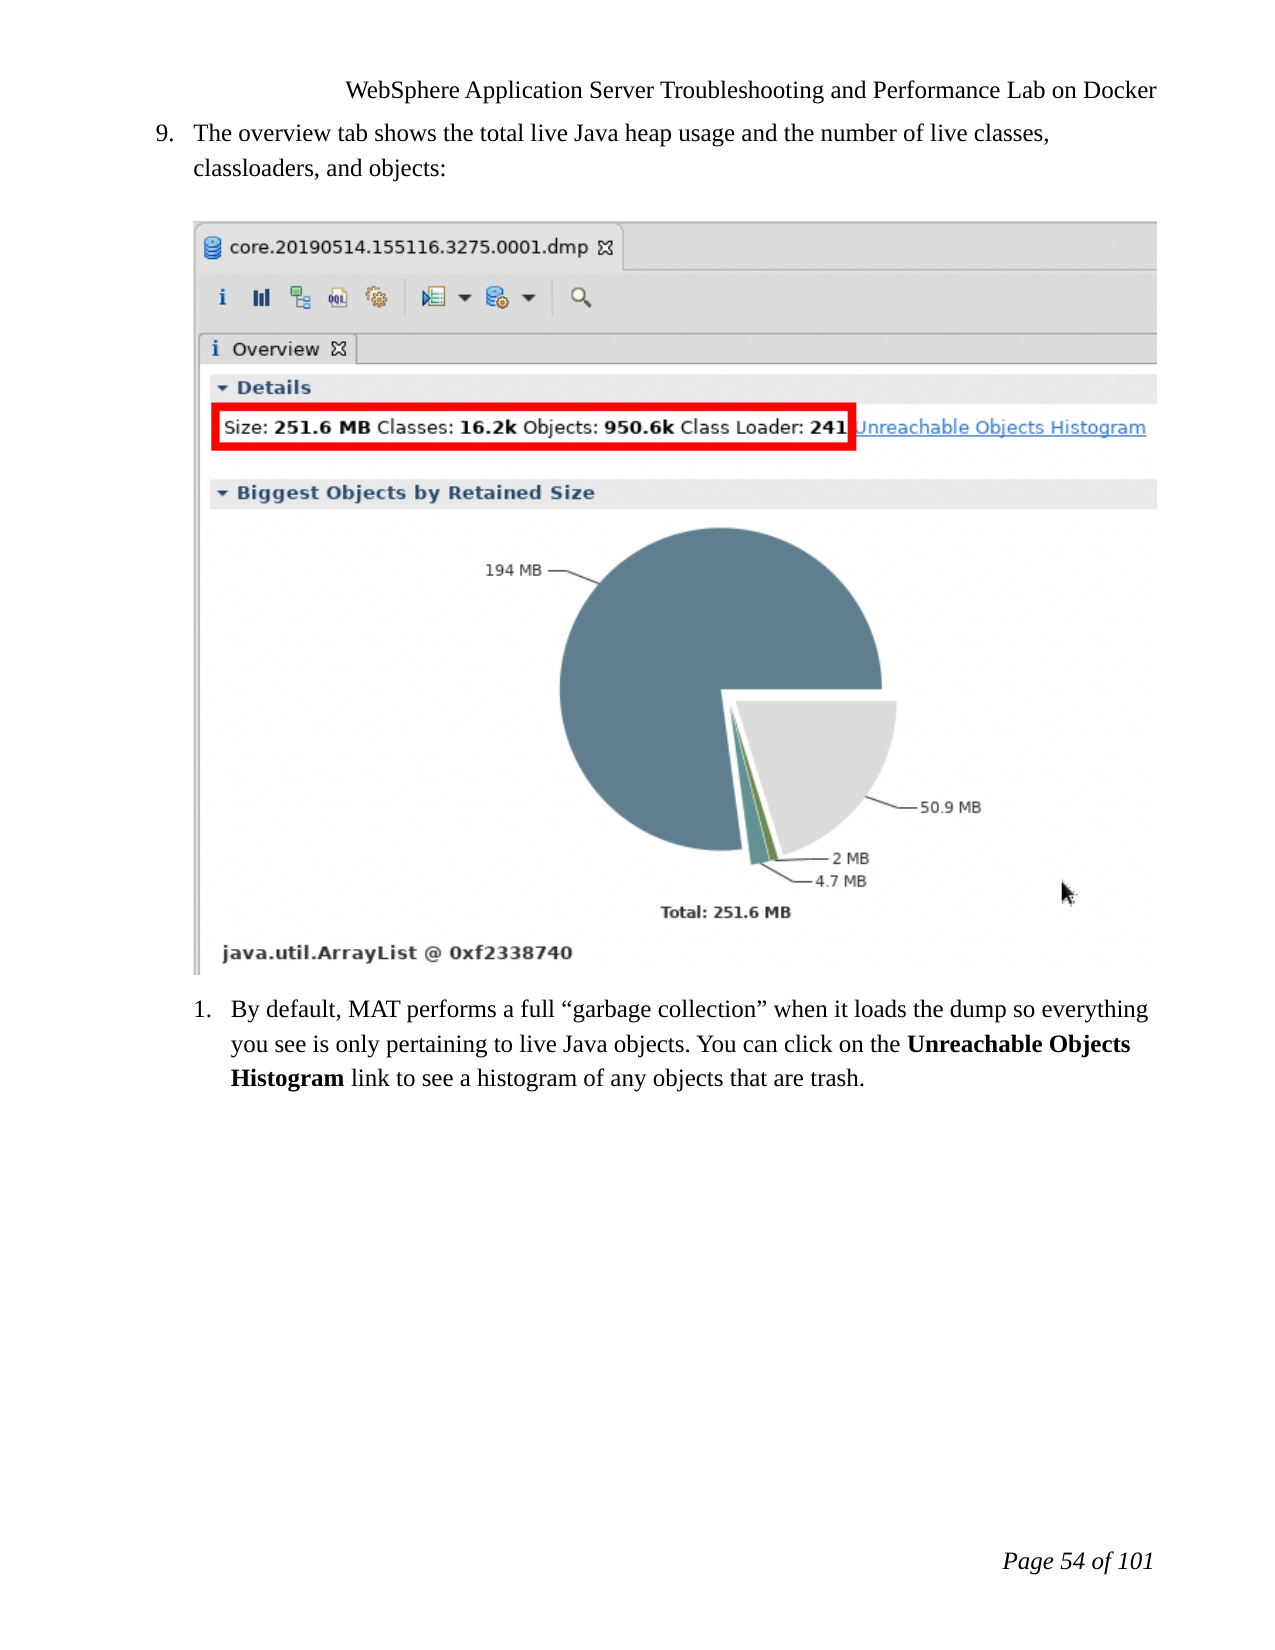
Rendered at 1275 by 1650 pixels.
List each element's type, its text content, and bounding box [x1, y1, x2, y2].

list By default, MAT performs a full “garbage collection” when it loads the dump so everything you see is only pertaining to live Java objects. You can click on the Unreachable Objects Histogram link to see a histogram of any objects that are trash. [193, 994, 1157, 1092]
picture [193, 221, 1157, 975]
